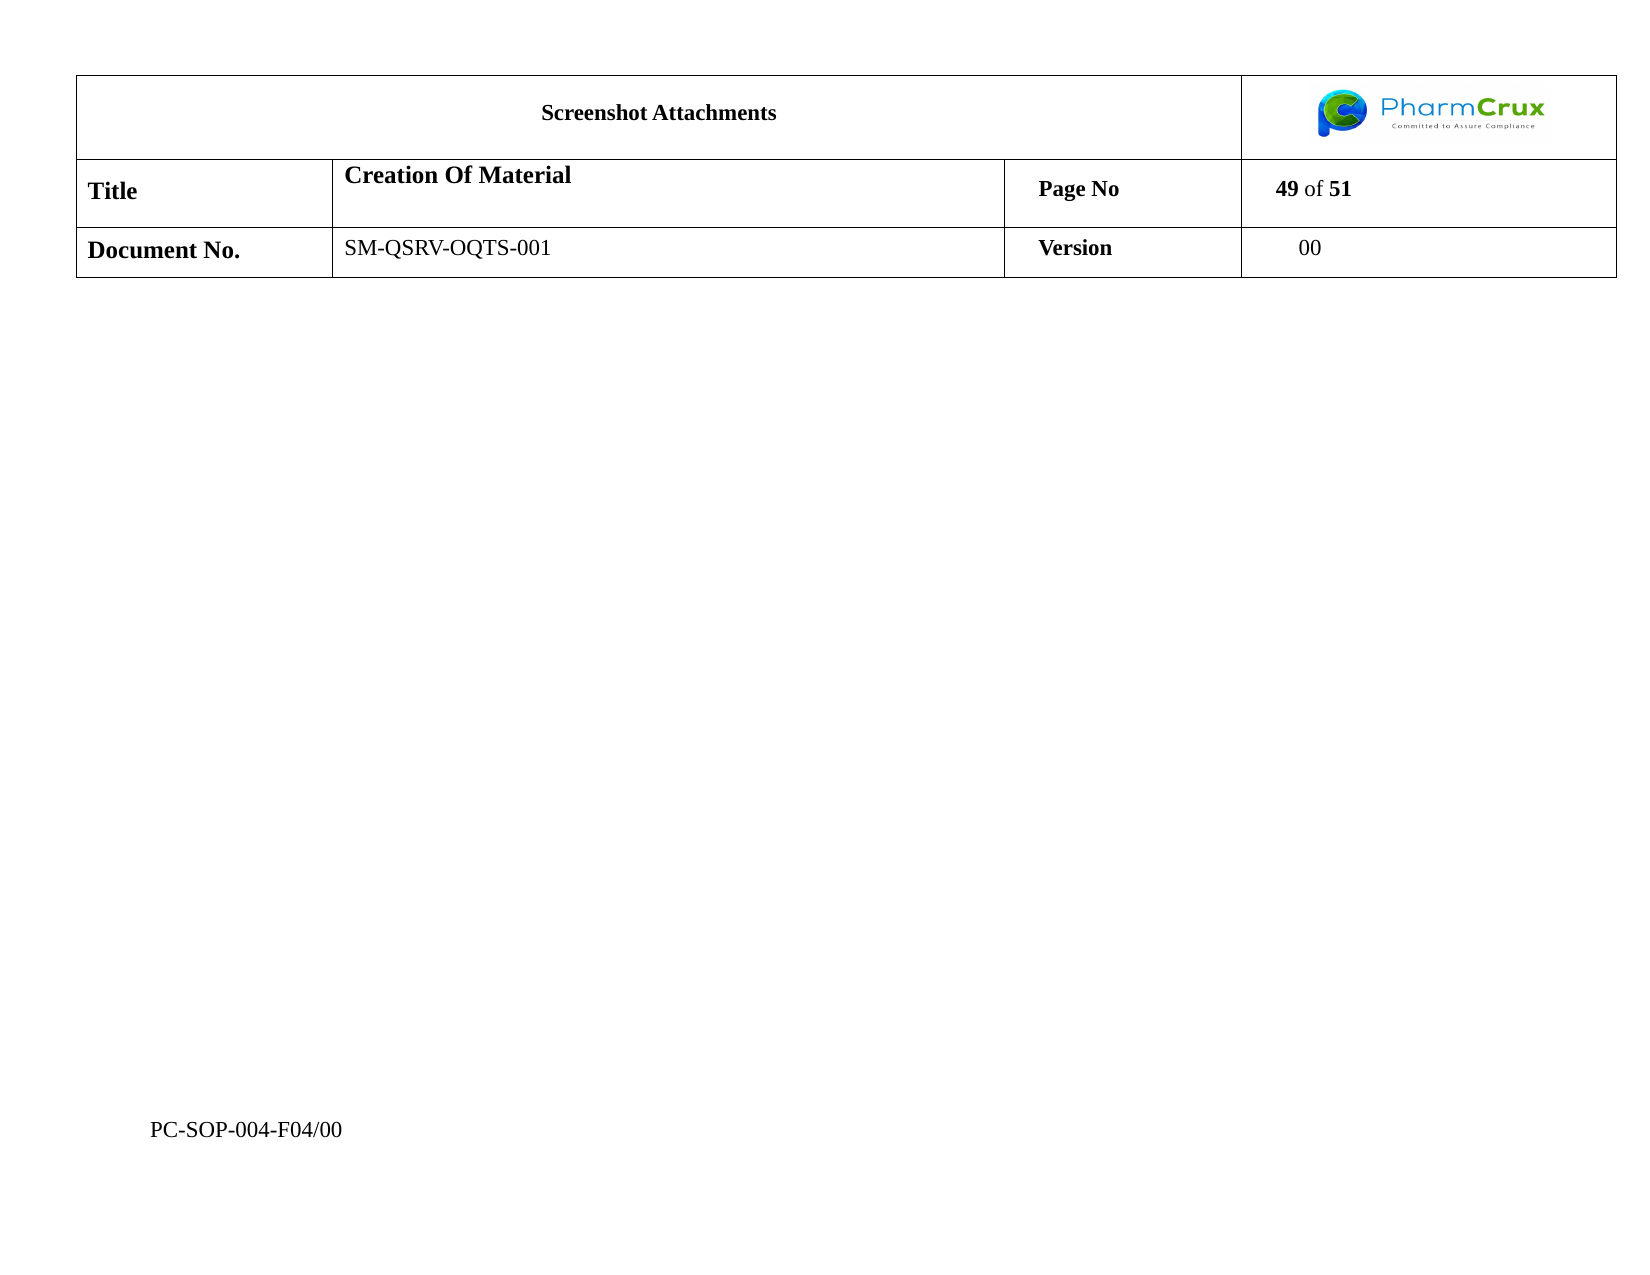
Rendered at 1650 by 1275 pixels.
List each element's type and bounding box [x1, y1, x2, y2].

picture [1307, 82, 1551, 143]
